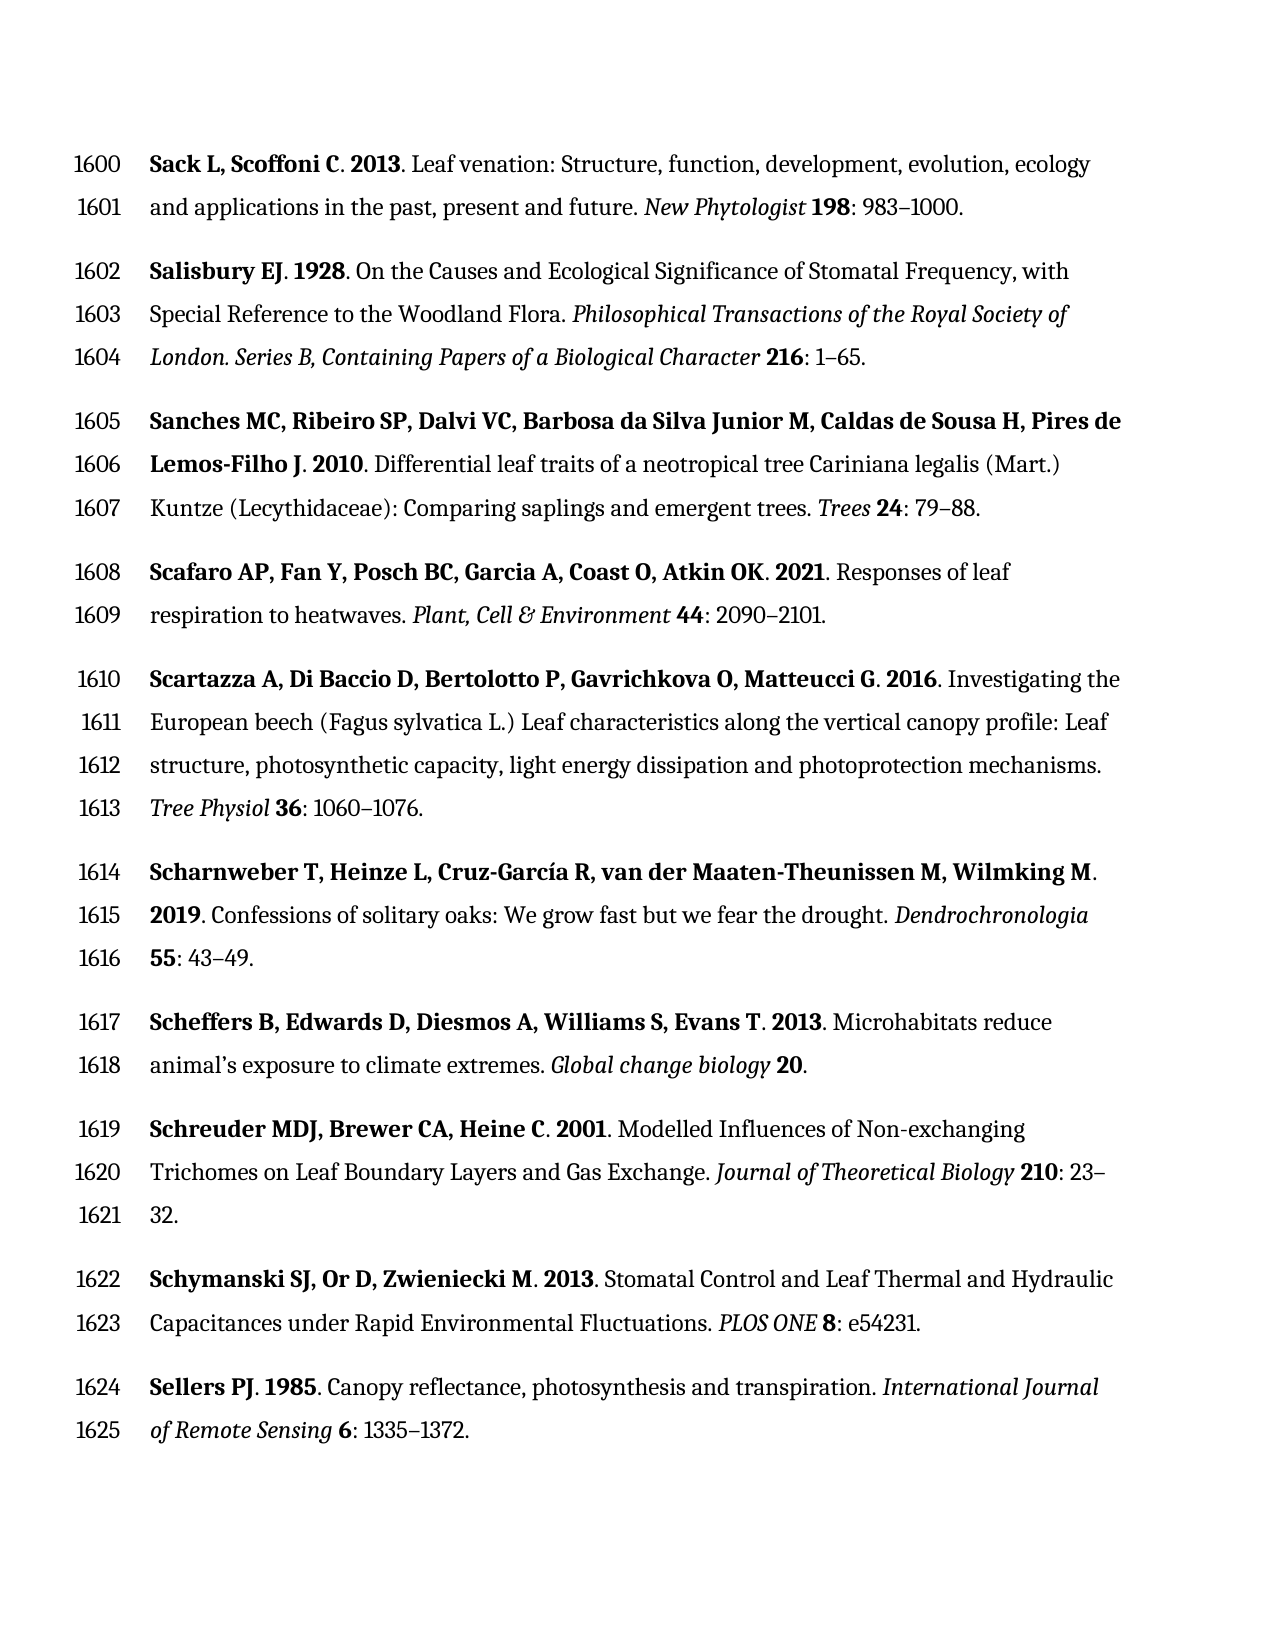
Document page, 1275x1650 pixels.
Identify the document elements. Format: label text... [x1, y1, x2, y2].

text Sanches MC, Ribeiro SP, Dalvi VC, Barbosa da Silva Junior M, Caldas de Sousa H, Pires de Lemos-Filho J. 2010. Differential leaf traits of a neotropical tree Cariniana legalis (Mart.) Kuntze (Lecythidaceae): Comparing saplings and emergent trees. Trees 24: 79–88. [150, 407, 1125, 522]
text Scafaro AP, Fan Y, Posch BC, Garcia A, Coast O, Atkin OK. 2021. Responses of leaf respiration to heatwaves. Plant, Cell & Environment 44: 2090–2101. [150, 557, 1125, 629]
text Schreuder MDJ, Brewer CA, Heine C. 2001. Modelled Influences of Non-exchanging Trichomes on Leaf Boundary Layers and Gas Exchange. Journal of Theoretical Biology 210: 23–32. [150, 1115, 1125, 1230]
text Scheffers B, Edwards D, Diesmos A, Williams S, Evans T. 2013. Microhabitats reduce animal’s exposure to climate extremes. Global change biology 20. [150, 1008, 1125, 1080]
text Sack L, Scoffoni C. 2013. Leaf venation: Structure, function, development, evolution, ecology and applications in the past, present and future. New Phytologist 198: 983–1000. [150, 150, 1125, 222]
text Scharnweber T, Heinze L, Cruz-García R, van der Maaten-Theunissen M, Wilmking M. 2019. Confessions of solitary oaks: We grow fast but we fear the drought. Dendrochronologia 55: 43–49. [150, 858, 1125, 973]
text Scartazza A, Di Baccio D, Bertolotto P, Gavrichkova O, Matteucci G. 2016. Investigating the European beech (Fagus sylvatica L.) Leaf characteristics along the vertical canopy profile: Leaf structure, photosynthetic capacity, light energy dissipation and photoprotection mechanisms. Tree Physiol 36: 1060–1076. [150, 664, 1125, 823]
text Schymanski SJ, Or D, Zwieniecki M. 2013. Stomatal Control and Leaf Thermal and Hydraulic Capacitances under Rapid Environmental Fluctuations. PLOS ONE 8: e54231. [150, 1265, 1125, 1337]
text Sellers PJ. 1985. Canopy reflectance, photosynthesis and transpiration. International Journal of Remote Sensing 6: 1335–1372. [150, 1372, 1125, 1444]
text Salisbury EJ. 1928. On the Causes and Ecological Significance of Stomatal Frequency, with Special Reference to the Woodland Flora. Philosophical Transactions of the Royal Society of London. Series B, Containing Papers of a Biological Character 216: 1–65. [150, 257, 1125, 372]
